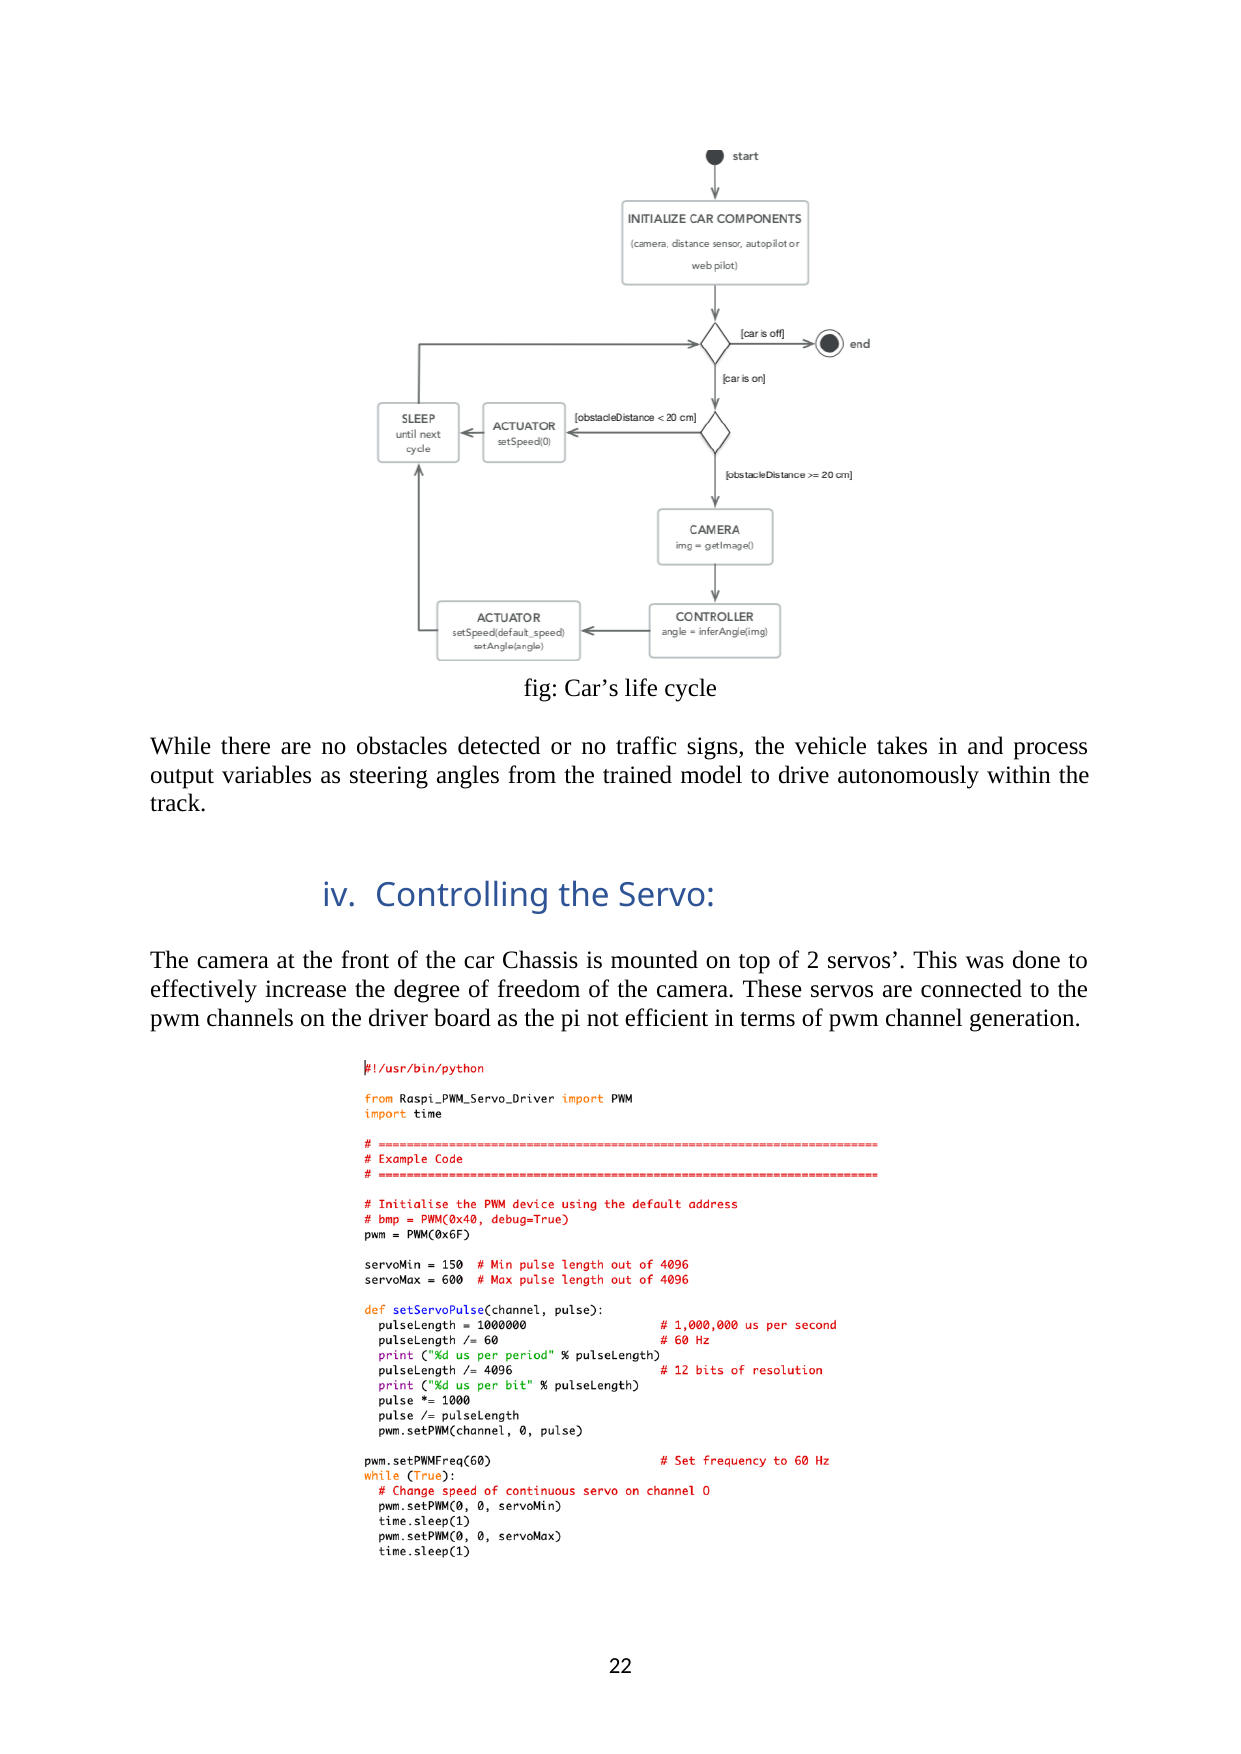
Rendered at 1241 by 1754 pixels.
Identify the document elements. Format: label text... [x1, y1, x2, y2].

subtitle Controlling the Servo: [356, 871, 1090, 916]
text fig: Car’s life cycle [150, 673, 1090, 702]
picture [362, 1060, 878, 1565]
text The camera at the front of the car Chassis is mounted on top of 2 servos’. This was done to effectively increase the degree of freedom of the camera. These servos are connected to the pwm channels on the driver board as the pi not efficient in terms of pwm channel generation. [150, 945, 1090, 1031]
text While there are no obstacles detected or no traffic signs, the vehicle takes in and process output variables as steering angles from the trained model to drive autonomously within the track. [150, 731, 1090, 817]
picture [359, 150, 881, 674]
